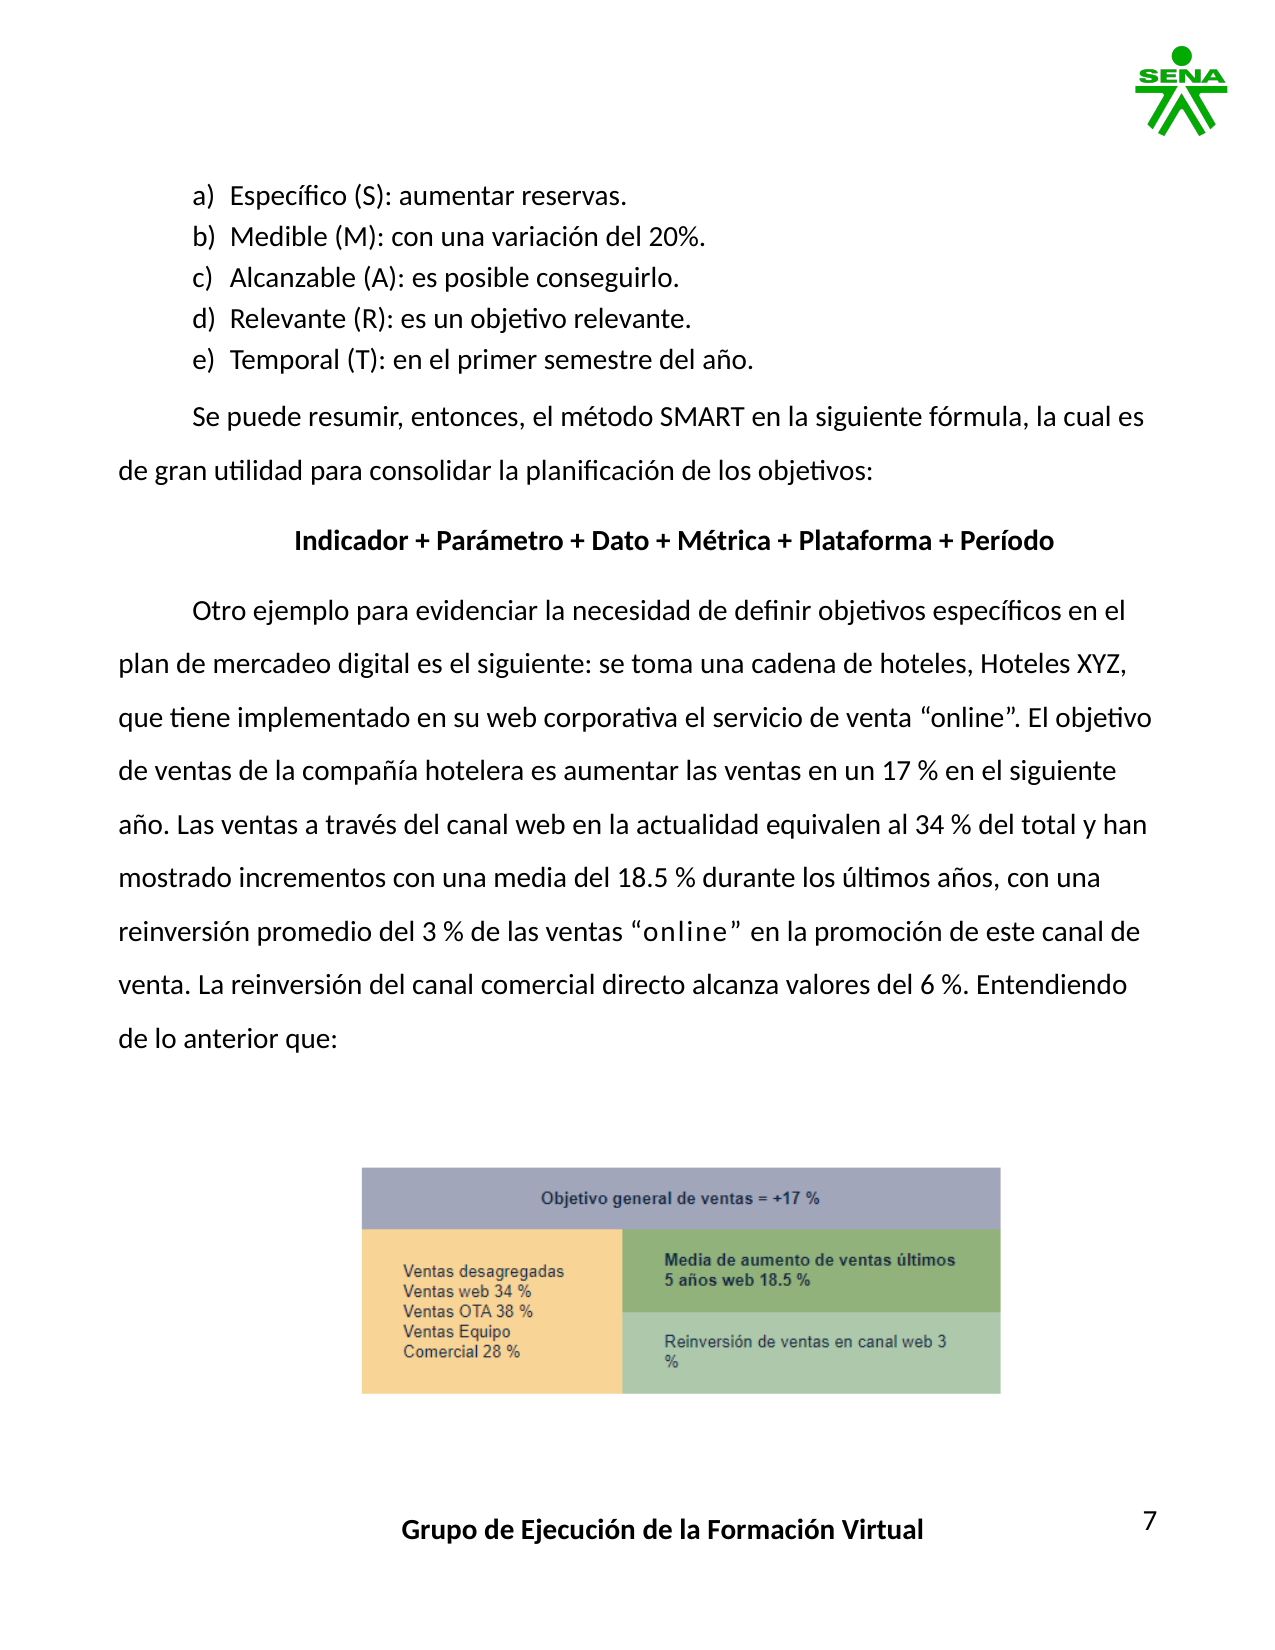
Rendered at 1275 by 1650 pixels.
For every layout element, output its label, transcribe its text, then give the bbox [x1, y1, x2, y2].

list Específico (S): aumentar reservas. [192, 177, 1157, 213]
text Se puede resumir, entonces, el método SMART en la siguiente fórmula, la cual es de gran utilidad para consolidar la planificación de los objetivos: [118, 398, 1157, 488]
text Otro ejemplo para evidenciar la necesidad de definir objetivos específicos en el plan de mercadeo digital es el siguiente: se toma una cadena de hoteles, Hoteles XYZ, que tiene implementado en su web corporativa el servicio de venta “online”. El objetivo de ventas de la compañía hotelera es aumentar las ventas en un 17 % en el siguiente año. Las ventas a través del canal web en la actualidad equivalen al 34 % del total y han mostrado incrementos con una media del 18.5 % durante los últimos años, con una reinversión promedio del 3 % de las ventas “online” en la promoción de este canal de venta. La reinversión del canal comercial directo alcanza valores del 6 %. Entendiendo de lo anterior que: [118, 592, 1157, 1055]
picture [1135, 46, 1228, 136]
list Medible (M): con una variación del 20%. [192, 218, 1157, 254]
list Temporal (T): en el primer semestre del año. [192, 341, 1157, 377]
list Relevante (R): es un objetivo relevante. [192, 300, 1157, 336]
picture [347, 1160, 1002, 1404]
list Alcanzable (A): es posible conseguirlo. [192, 259, 1157, 295]
text Indicador + Parámetro + Dato + Métrica + Plataforma + Período [118, 522, 1157, 558]
